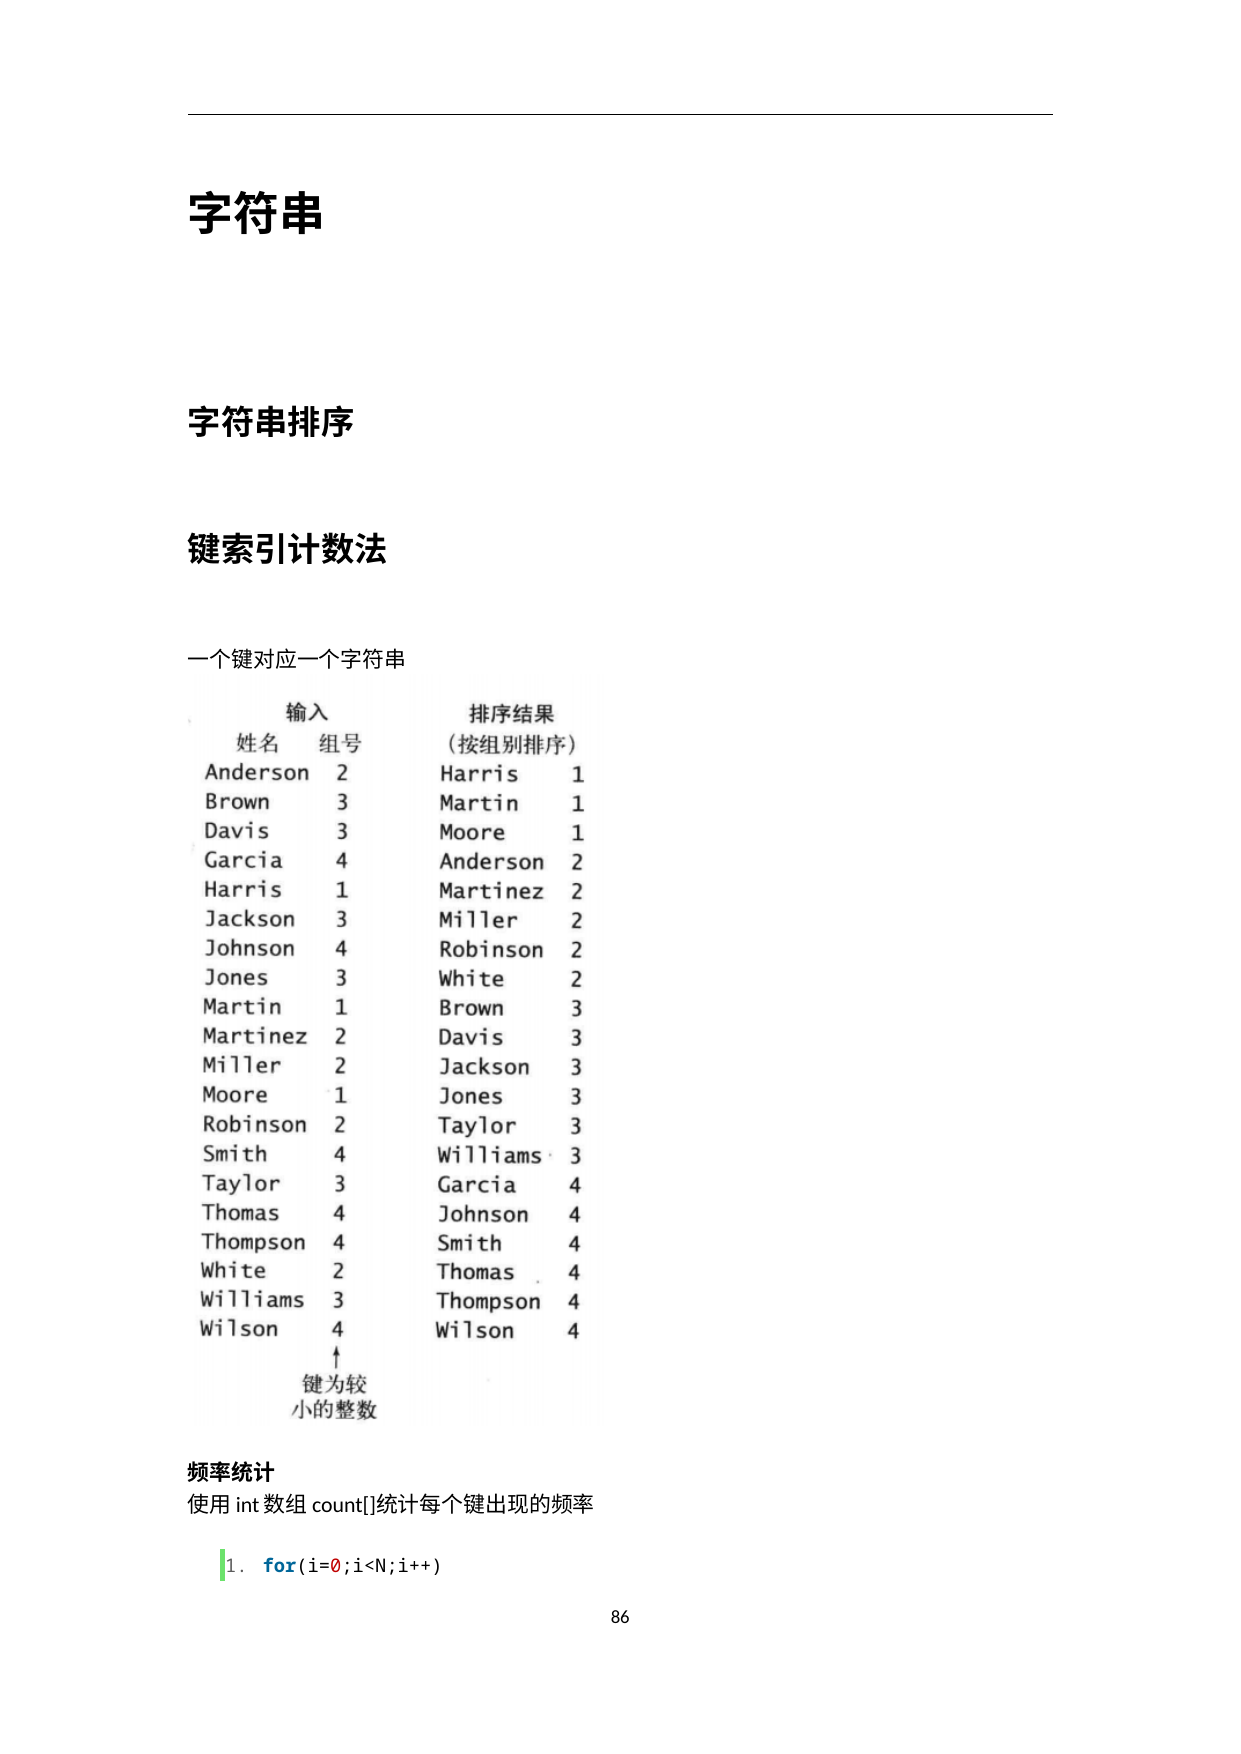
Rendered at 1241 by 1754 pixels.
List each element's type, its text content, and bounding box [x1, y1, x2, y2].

list for(i=0;i<N;i++) [220, 1548, 1053, 1581]
text 一个键对应一个字符串 [187, 642, 1053, 674]
subtitle 键索引计数法 [187, 514, 1053, 579]
text 频率统计 [187, 1454, 1053, 1487]
subtitle 字符串排序 [187, 387, 1053, 452]
picture [187, 674, 605, 1426]
subtitle 字符串 [187, 162, 1053, 259]
text 使用int数组count[]统计每个键出现的频率 [187, 1487, 1053, 1519]
